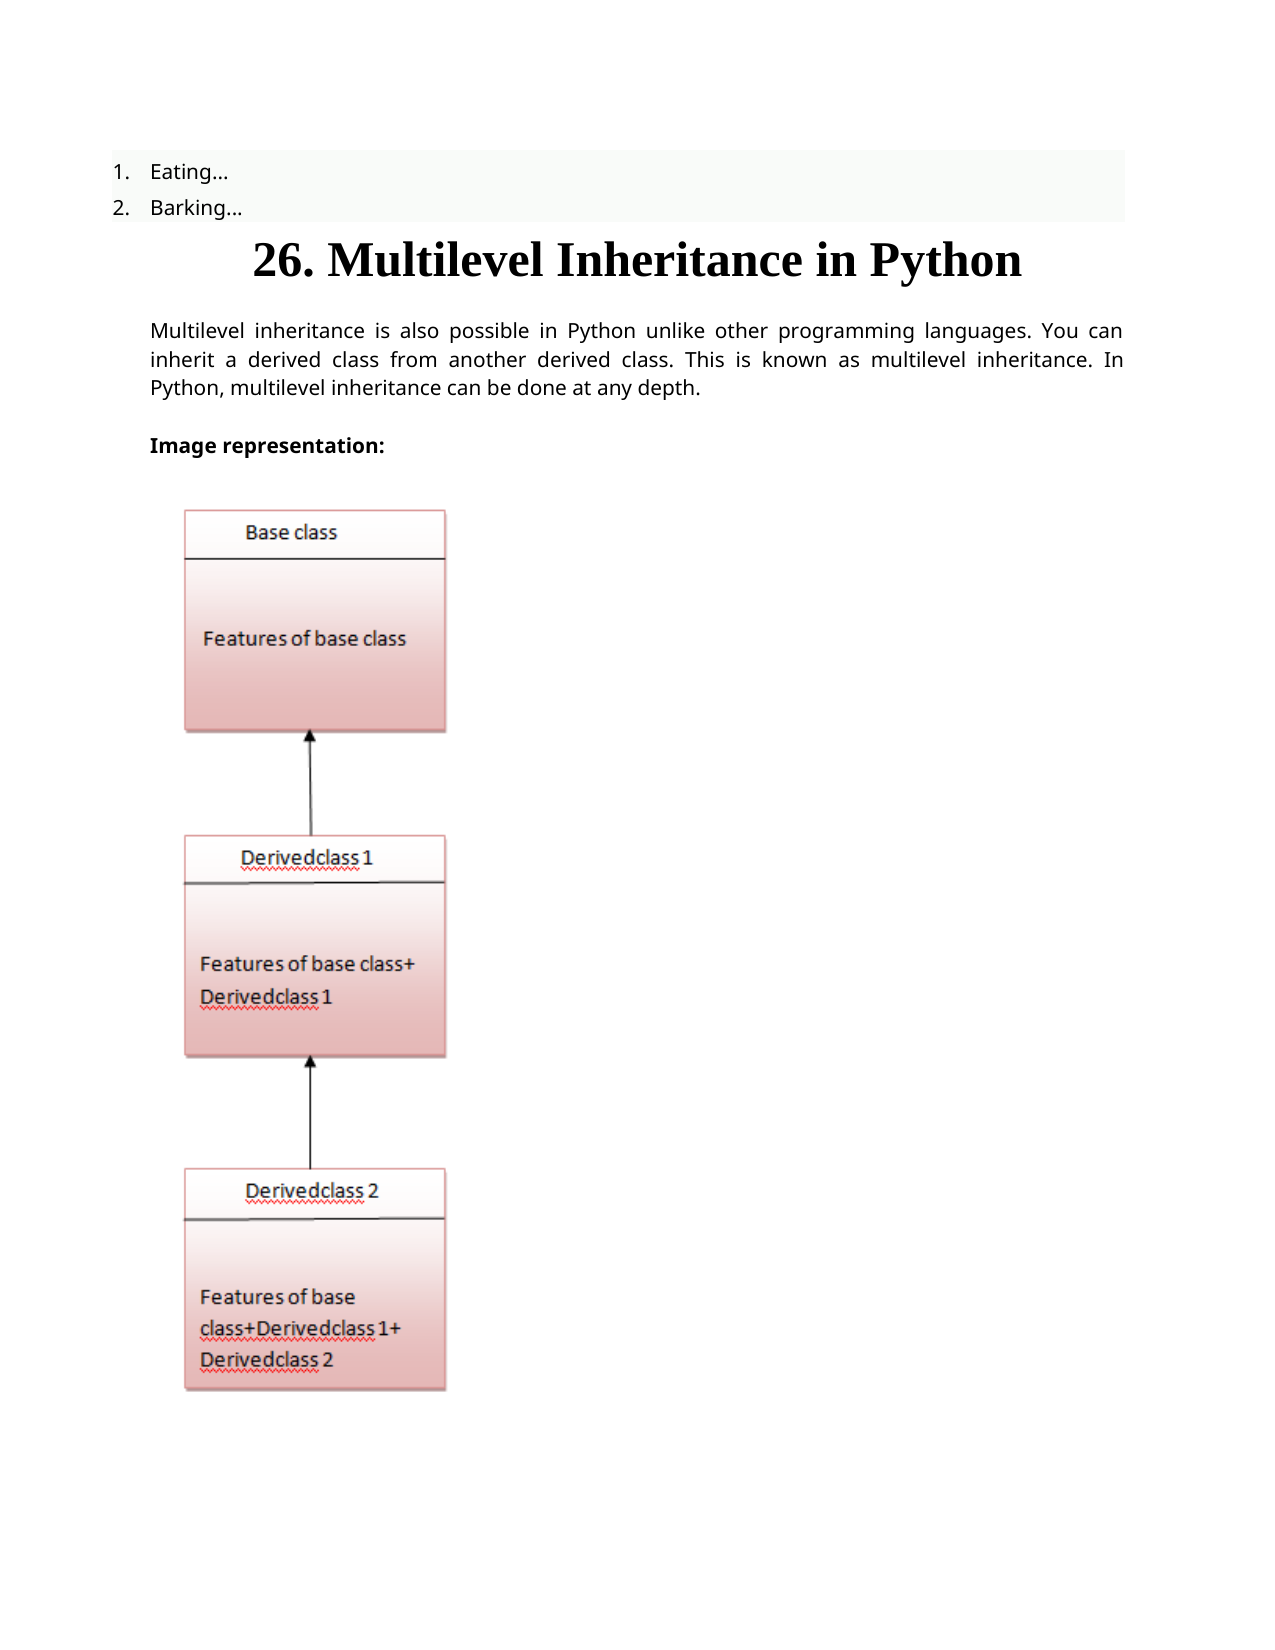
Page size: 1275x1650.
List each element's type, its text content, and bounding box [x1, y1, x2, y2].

text Image representation: [150, 431, 1125, 459]
picture [150, 488, 579, 1431]
list Barking... [112, 186, 1125, 222]
list Eating... [112, 150, 1125, 186]
text Multilevel inheritance is also possible in Python unlike other programming languages. You can inherit a derived class from another derived class. This is known as multilevel inheritance. In Python, multilevel inheritance can be done at any depth. [150, 316, 1125, 402]
subtitle 26. Multilevel Inheritance in Python [150, 230, 1125, 287]
